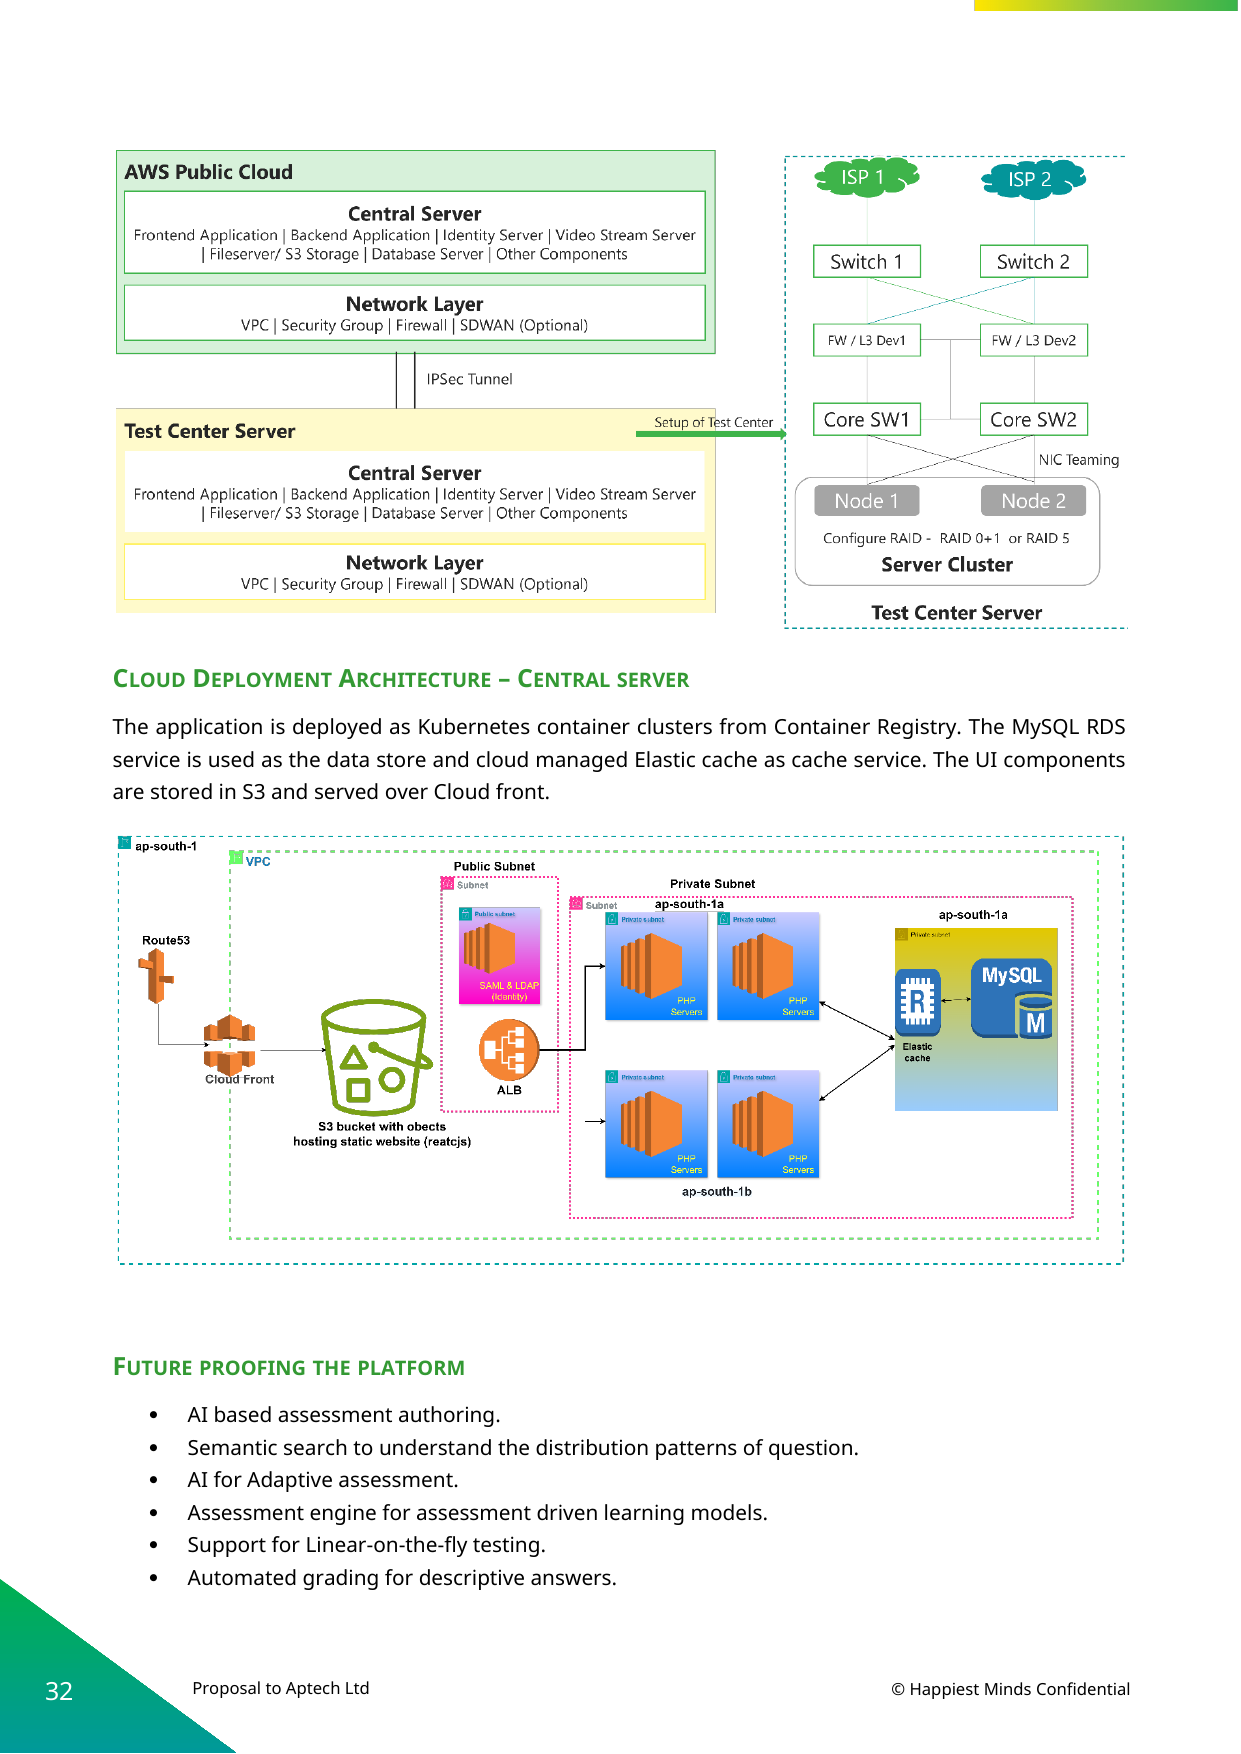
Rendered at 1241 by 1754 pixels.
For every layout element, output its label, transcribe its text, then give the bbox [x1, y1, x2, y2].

list Semantic search to understand the distribution patterns of question. [150, 1433, 1128, 1461]
picture [967, 0, 1241, 11]
picture [112, 150, 1128, 636]
subtitle Future proofing the platform [112, 1348, 1128, 1382]
picture [112, 830, 1128, 1270]
list Automated grading for descriptive answers. [150, 1563, 1128, 1591]
list AI based assessment authoring. [150, 1400, 1128, 1428]
text The application is deployed as Kubernetes container clusters from Container Registry. The MySQL RDS service is used as the data store and cloud managed Elastic cache as cache service. The UI components are stored in S3 and served over Cloud front. [112, 712, 1128, 806]
list AI for Adaptive assessment. [150, 1465, 1128, 1494]
list Support for Linear-on-the-fly testing. [150, 1530, 1128, 1559]
list Assessment engine for assessment driven learning models. [150, 1498, 1128, 1526]
subtitle Cloud Deployment Architecture – Central server [112, 660, 1128, 694]
